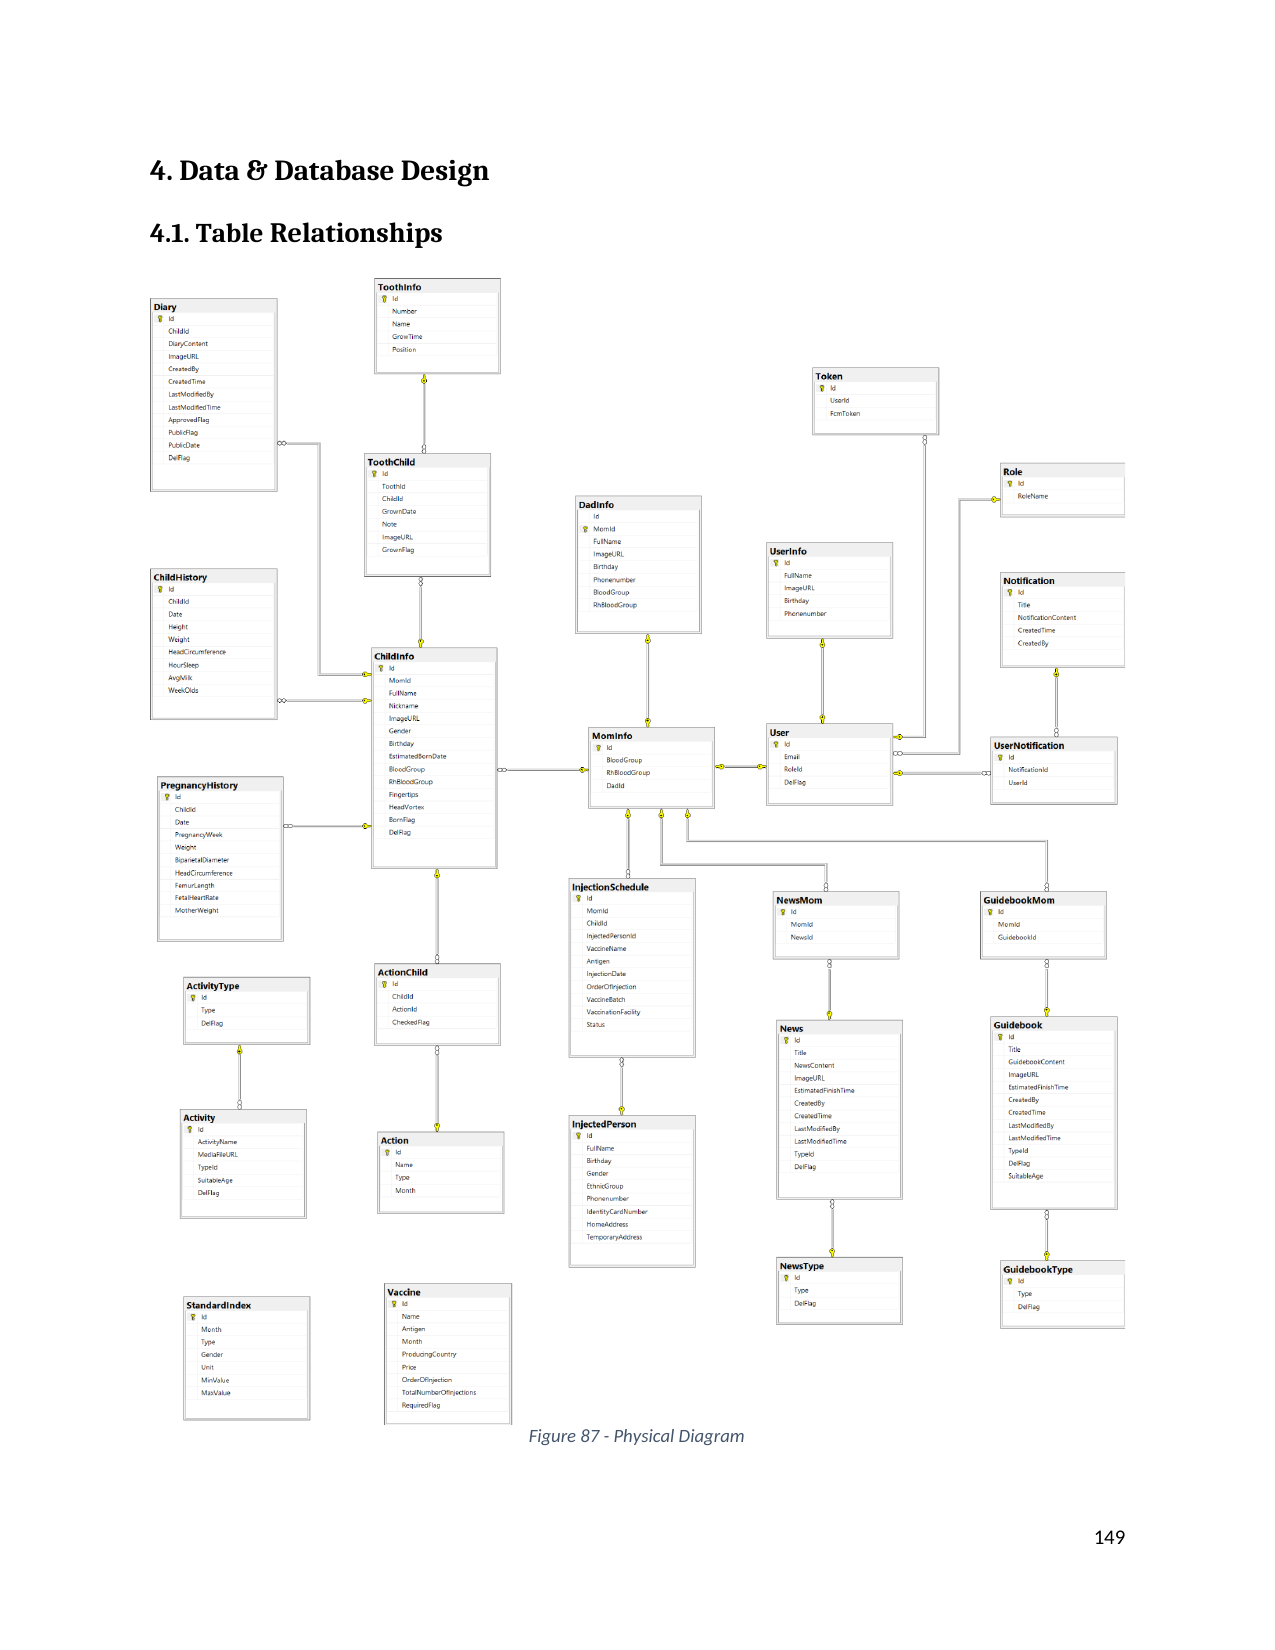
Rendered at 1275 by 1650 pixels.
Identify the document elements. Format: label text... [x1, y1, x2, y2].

picture [150, 278, 1125, 1425]
subtitle 4. Data & Database Design [150, 154, 1125, 188]
subtitle 4.1. Table Relationships [150, 217, 1125, 249]
text Figure 87 - Physical Diagram [150, 1425, 1125, 1447]
